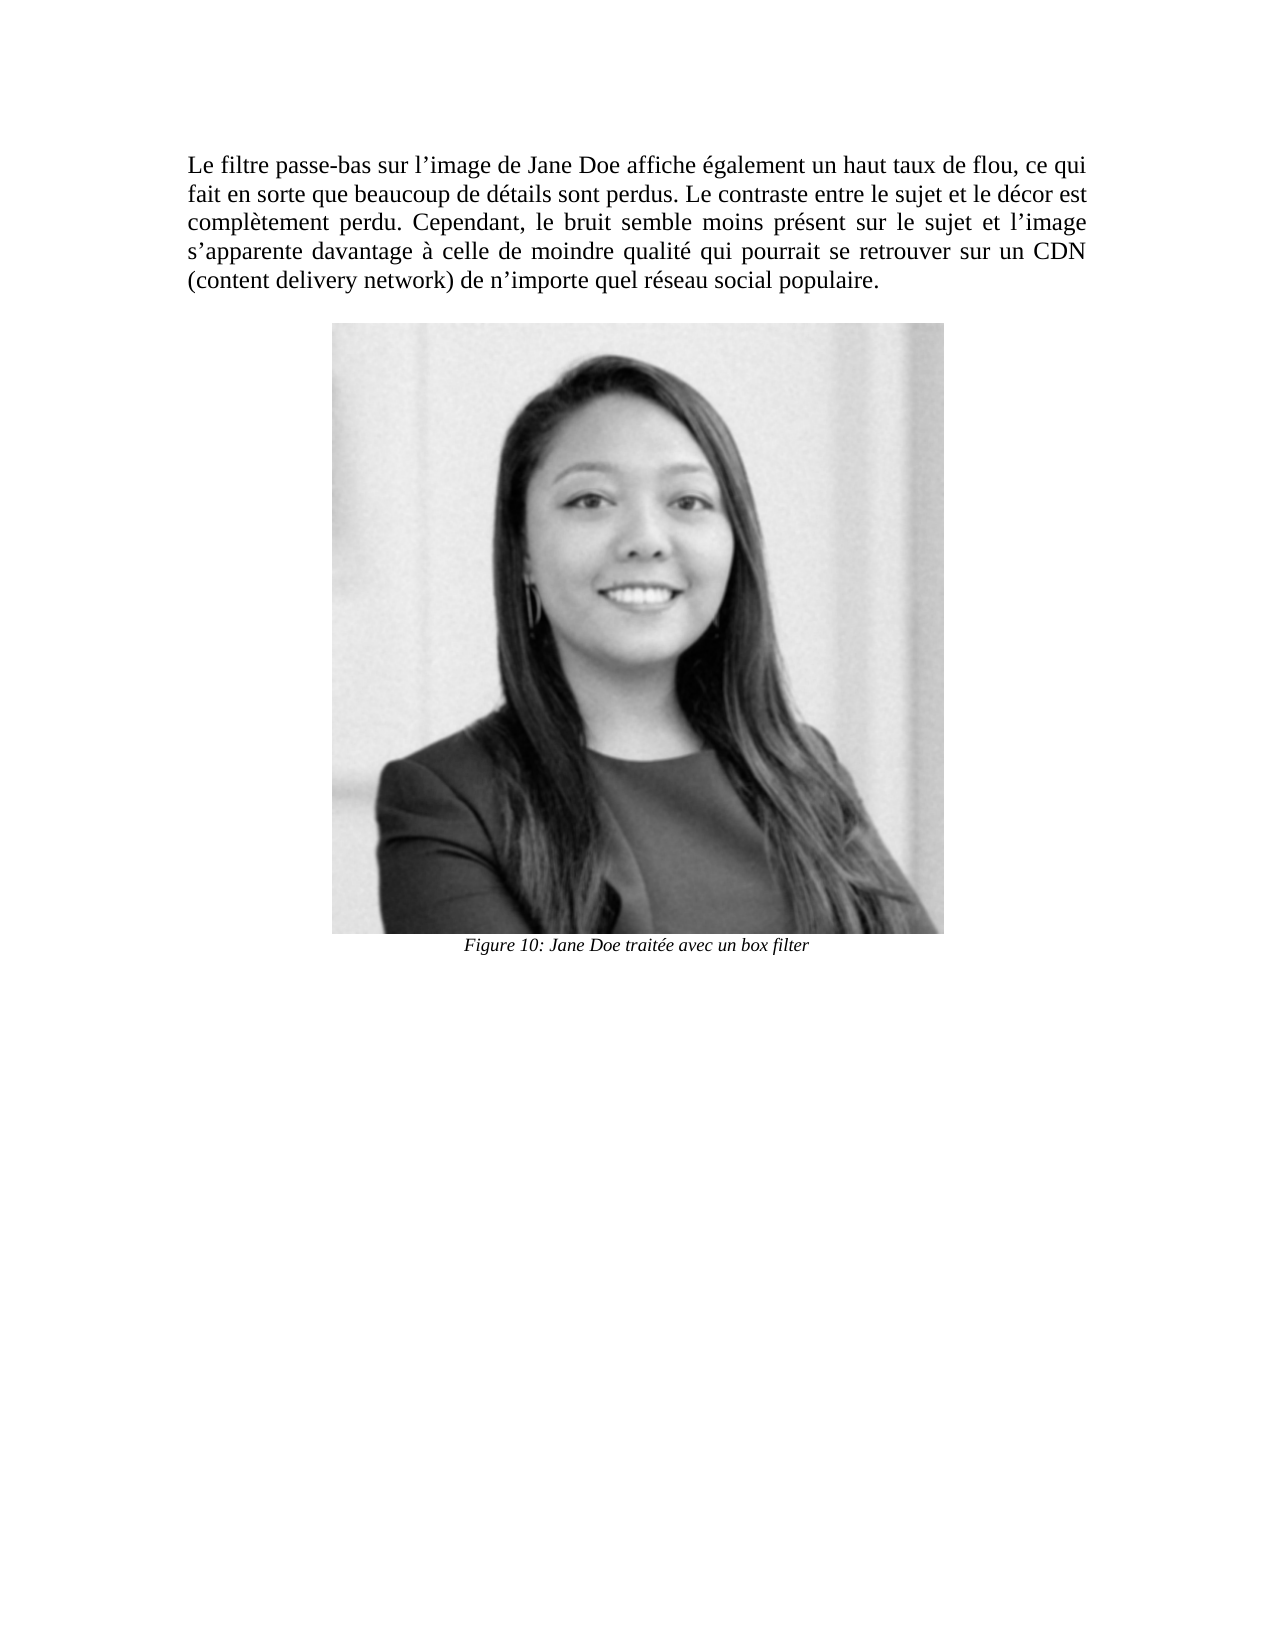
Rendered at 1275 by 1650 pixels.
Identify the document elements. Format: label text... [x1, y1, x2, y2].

text Figure 10: Jane Doe traitée avec un box filter [187, 934, 1087, 956]
picture [331, 322, 944, 934]
text Le filtre passe-bas sur l’image de Jane Doe affiche également un haut taux de flou, ce qui fait en sorte que beaucoup de détails sont perdus. Le contraste entre le sujet et le décor est complètement perdu. Cependant, le bruit semble moins présent sur le sujet et l’image s’apparente davantage à celle de moindre qualité qui pourrait se retrouver sur un CDN (content delivery network) de n’importe quel réseau social populaire. [187, 150, 1087, 294]
